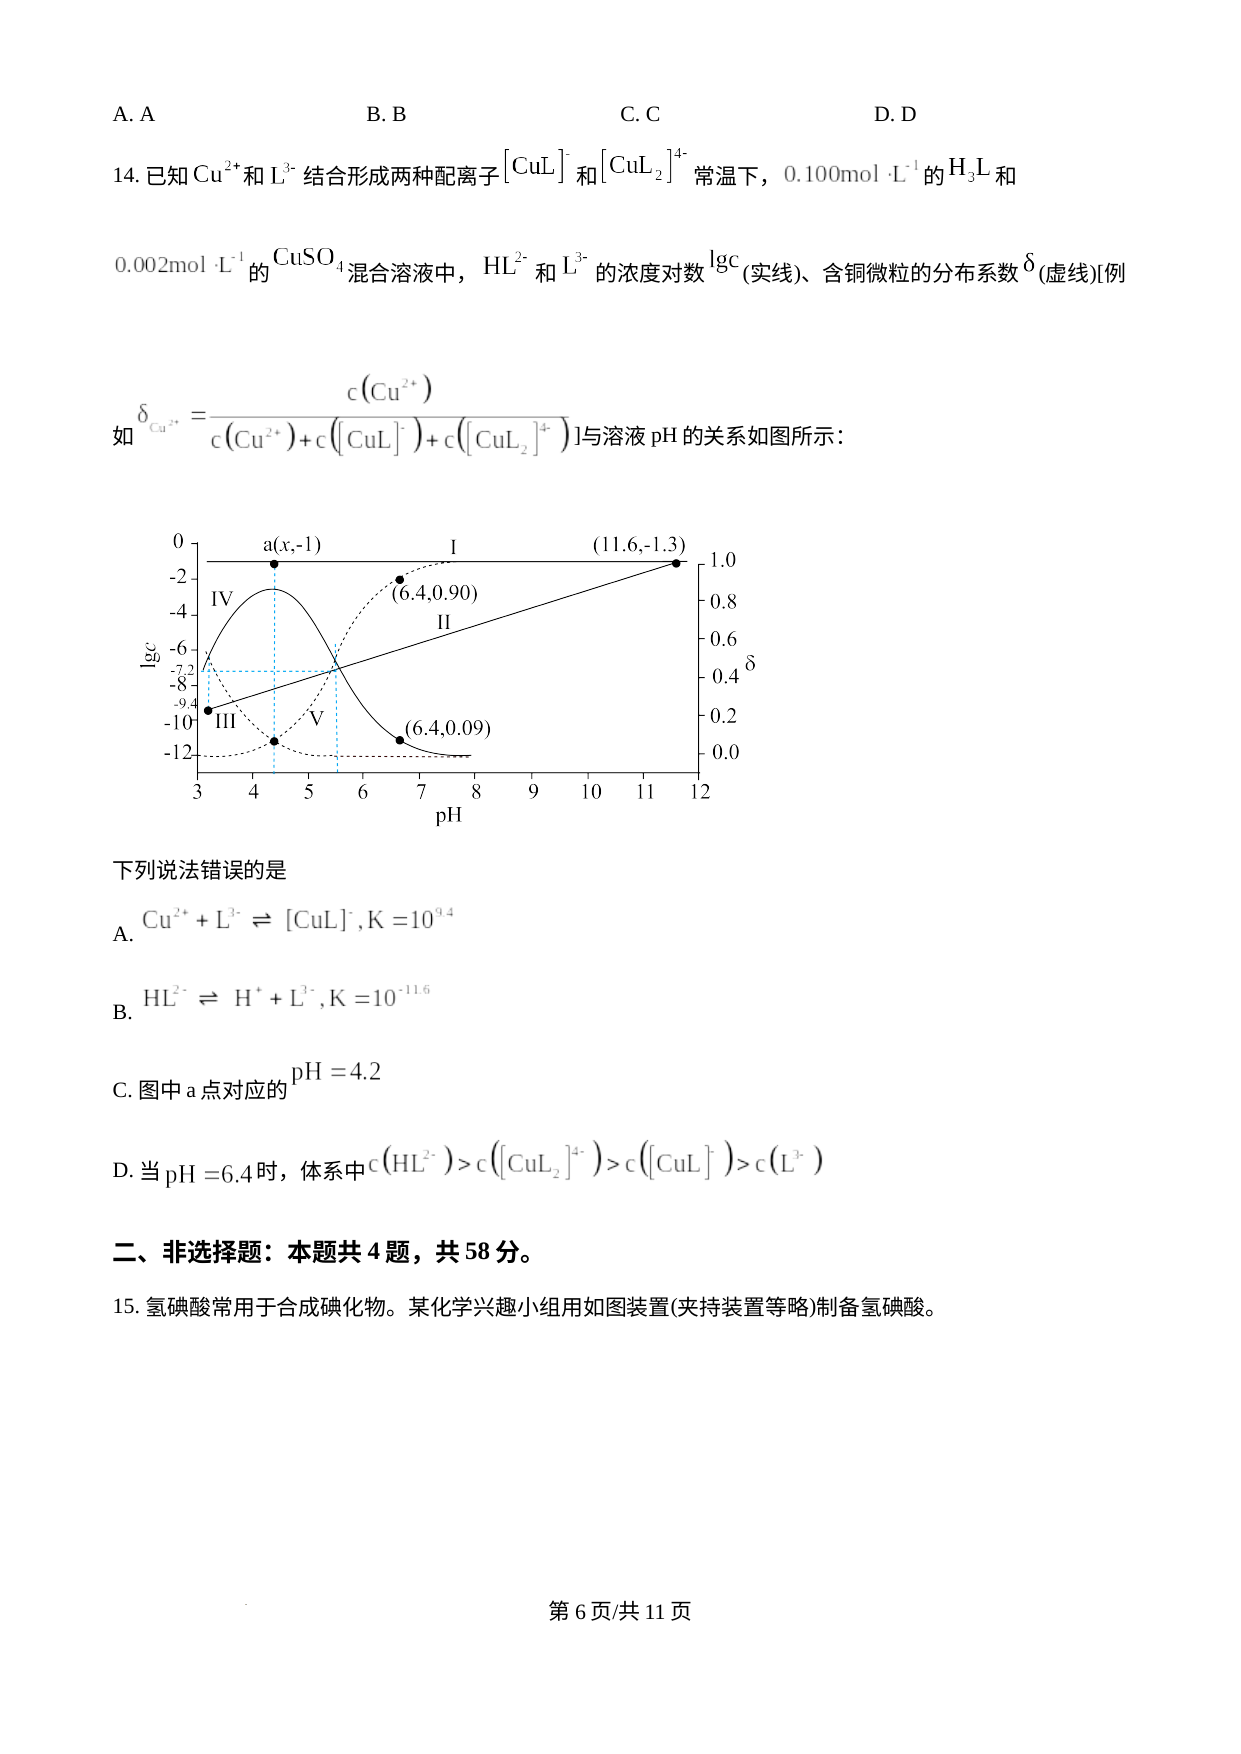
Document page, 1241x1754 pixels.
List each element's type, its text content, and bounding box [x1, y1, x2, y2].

text 15. 氢碘酸常用于合成碘化物。某化学兴趣小组用如图装置(夹持装置等略)制备氢碘酸。 [112, 1290, 1128, 1322]
text 二、非选择题：本题共4题，共58分。 [112, 1218, 1128, 1283]
text A. A B. B C. C D. D [112, 97, 1128, 129]
picture [131, 515, 760, 832]
text 14. 已知和结合形成两种配离子和常温下，的和的混合溶液中，和的浓度对数(实线)、含铜微粒的分布系数(虚线)[例如]与溶液pH的关系如图所示： [112, 142, 1128, 500]
text 下列说法错误的是 [112, 853, 1128, 886]
text B. [112, 979, 1128, 1044]
text D. 当时，体系中 [112, 1137, 1128, 1202]
text C. 图中a点对应的 [112, 1057, 1128, 1122]
text A. [112, 901, 1128, 966]
